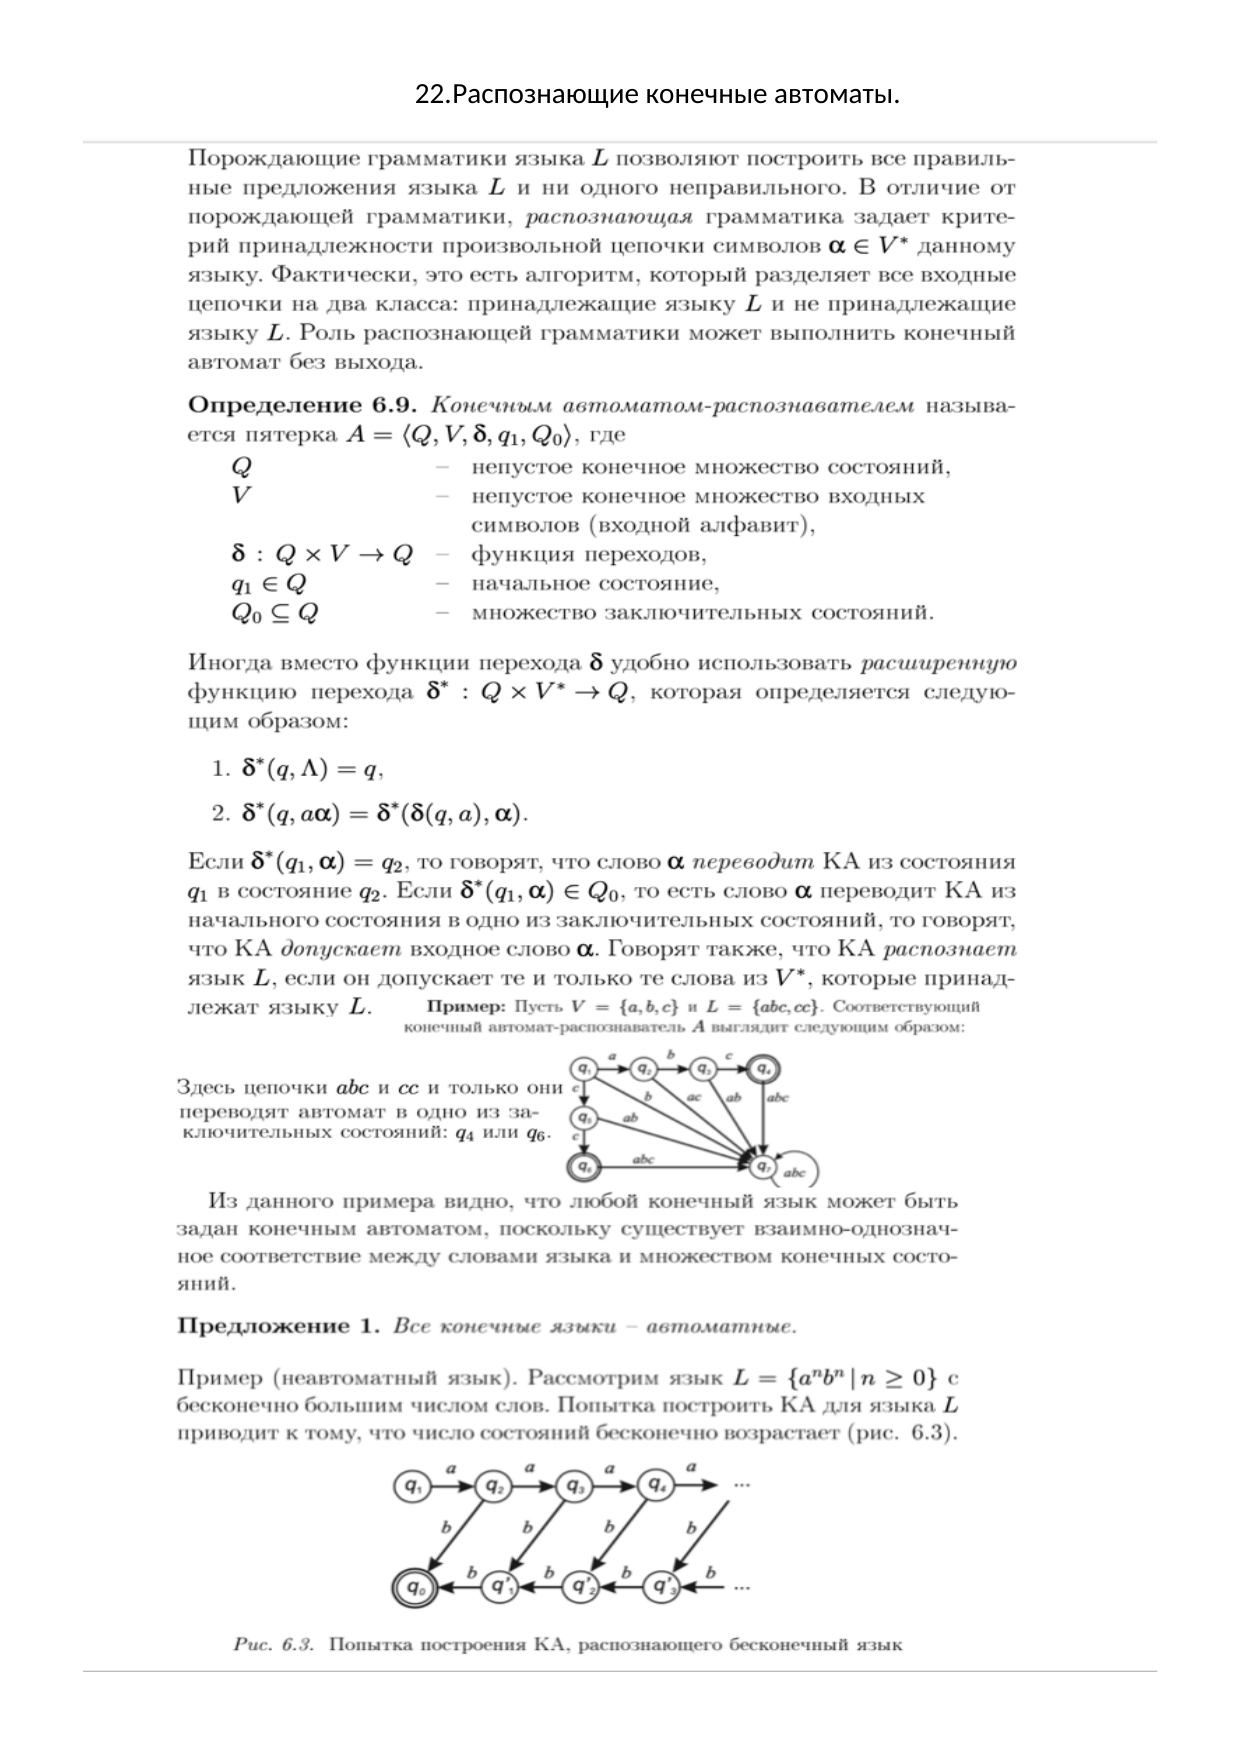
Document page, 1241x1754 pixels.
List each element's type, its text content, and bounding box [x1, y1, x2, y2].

list Распознающие конечные автоматы. [150, 75, 1165, 111]
picture [82, 139, 1158, 1672]
